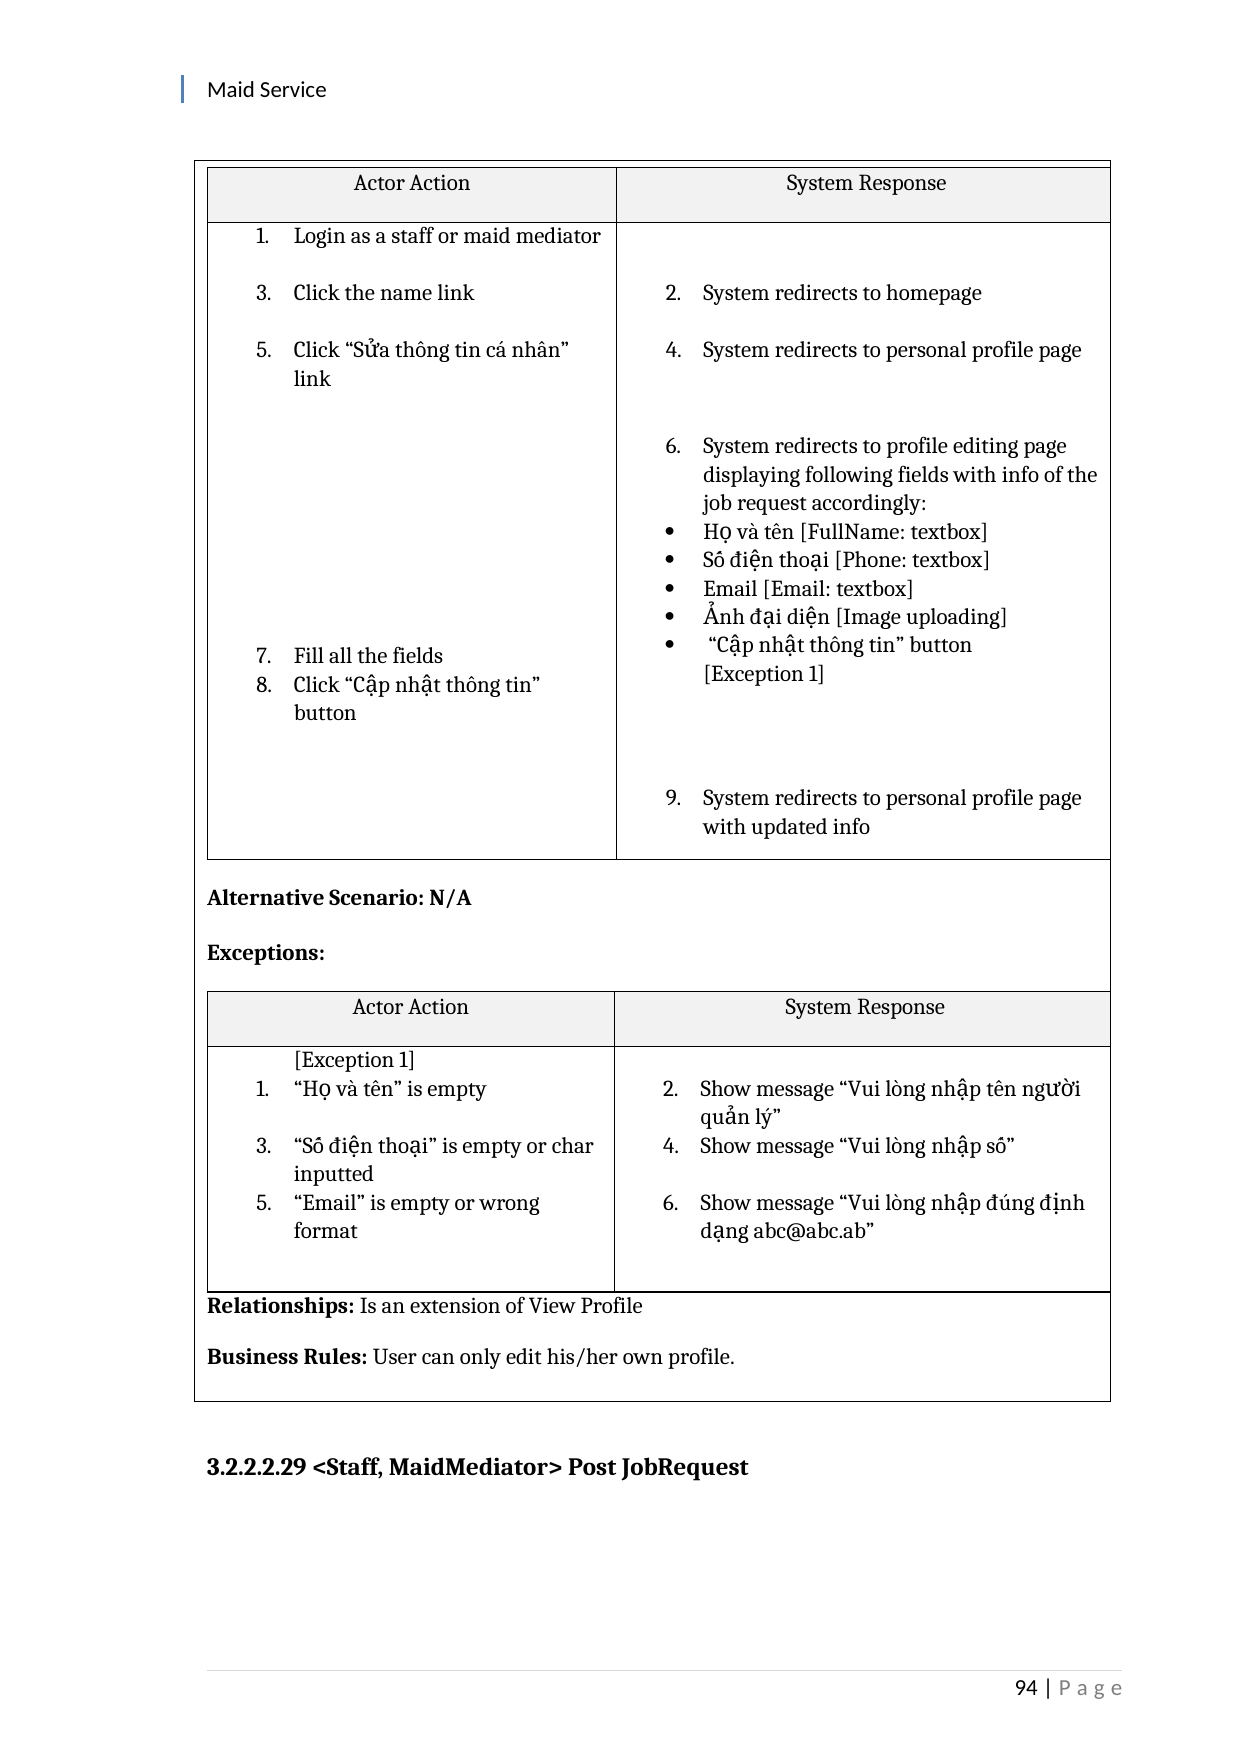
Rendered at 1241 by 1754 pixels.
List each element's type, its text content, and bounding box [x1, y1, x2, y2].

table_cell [195, 161, 1110, 1401]
subtitle <Staff, MaidMediator> Post JobRequest [207, 1453, 1122, 1481]
